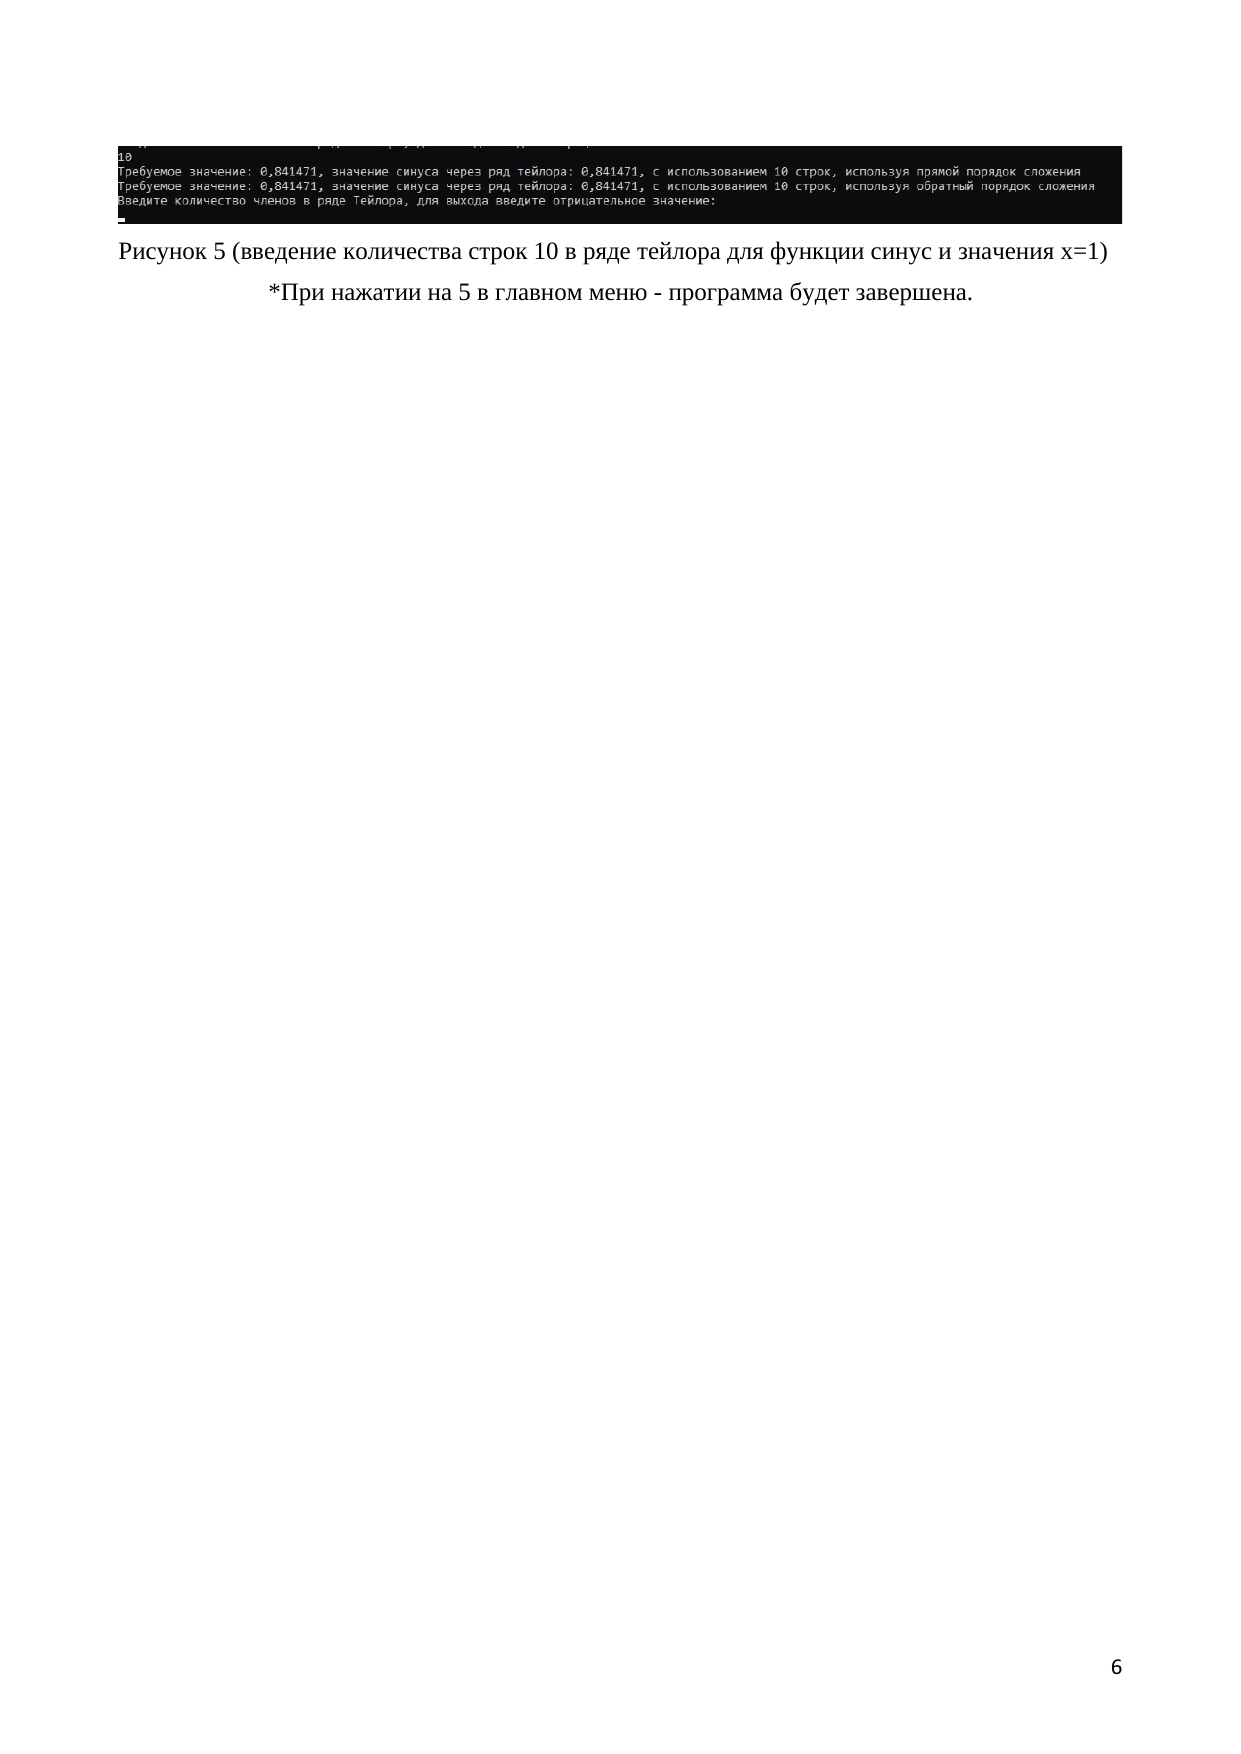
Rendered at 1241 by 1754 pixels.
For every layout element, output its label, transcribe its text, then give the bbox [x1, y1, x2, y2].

text *При нажатии на 5 в главном меню - программа будет завершена. [193, 277, 1122, 306]
picture [118, 146, 1123, 224]
text Рисунок 5 (введение количества строк 10 в ряде тейлора для функции синус и значения x=1) [118, 236, 1122, 264]
